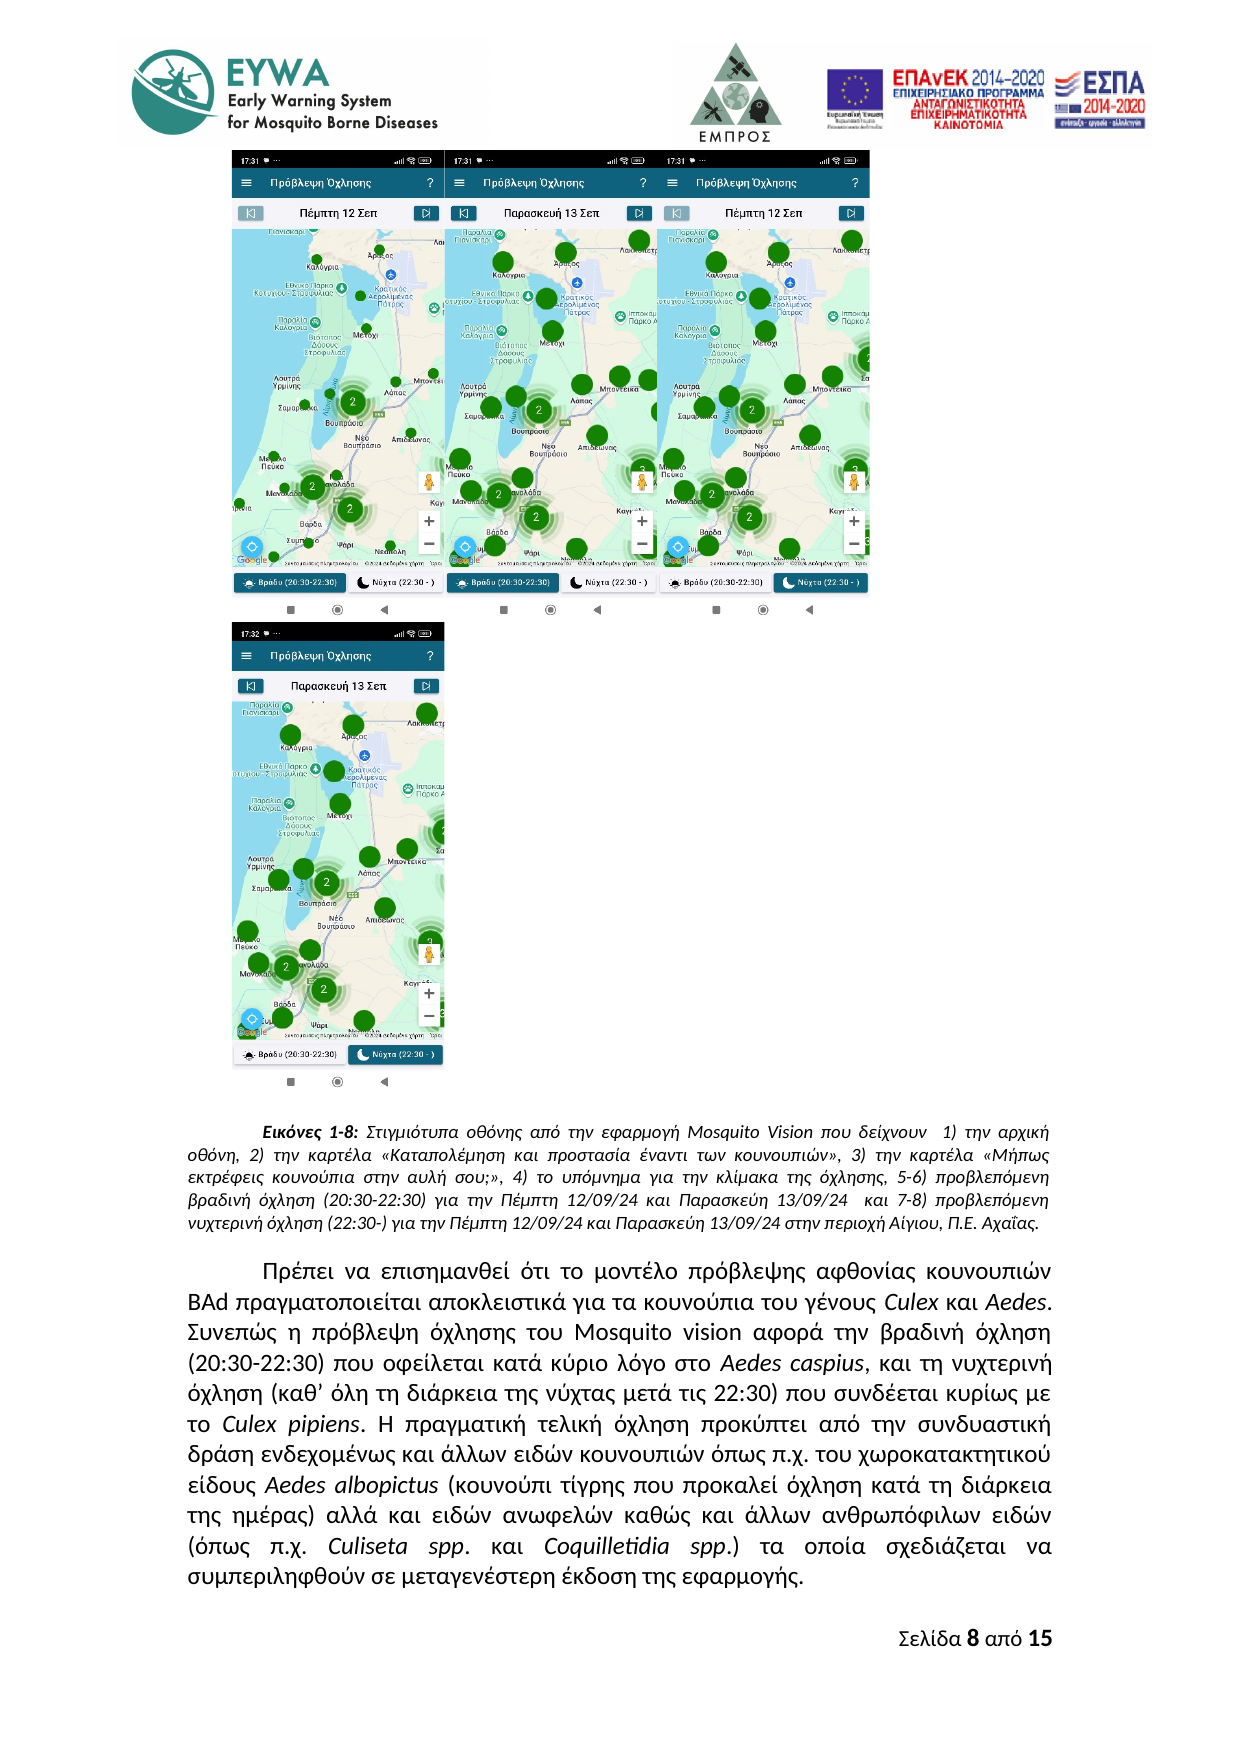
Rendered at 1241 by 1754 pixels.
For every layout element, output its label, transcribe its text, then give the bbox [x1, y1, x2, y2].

picture [231, 150, 870, 1095]
list Εικόνες 1-8: Στιγμιότυπα οθόνης από την εφαρμογή Mosquito Vision που δείχνουν 1) την αρχική οθόνη, 2) την καρτέλα «Καταπολέμηση και προστασία έναντι των κουνουπιών», 3) την καρτέλα «Μήπως εκτρέφεις κουνούπια στην αυλή σου;», 4) το υπόμνημα για την κλίμακα της όχλησης, 5-6) προβλεπόμενη βραδινή όχληση (20:30-22:30) για την Πέμπτη 12/09/24 και Παρασκεύη 13/09/24 και 7-8) προβλεπόμενη νυχτερινή όχληση (22:30-) για την Πέμπτη 12/09/24 και Παρασκεύη 13/09/24 στην περιοχή Αίγιου, Π.Ε. Αχαΐας. [187, 1120, 1053, 1234]
picture [117, 36, 492, 148]
picture [672, 42, 1153, 149]
list Πρέπει να επισημανθεί ότι το μοντέλο πρόβλεψης αφθονίας κουνουπιών BAd πραγματοποιείται αποκλειστικά για τα κουνούπια του γένους Culex και Aedes. Συνεπώς η πρόβλεψη όχλησης του Mosquito vision αφορά την βραδινή όχληση (20:30-22:30) που οφείλεται κατά κύριο λόγο στο Aedes caspius, και τη νυχτερινή όχληση (καθ’ όλη τη διάρκεια της νύχτας μετά τις 22:30) που συνδέεται κυρίως με το Culex pipiens. Η πραγματική τελική όχληση προκύπτει από την συνδυαστική δράση ενδεχομένως και άλλων ειδών κουνουπιών όπως π.χ. του χωροκατακτητικού είδους Aedes albopictus (κουνούπι τίγρης που προκαλεί όχληση κατά τη διάρκεια της ημέρας) αλλά και ειδών ανωφελών καθώς και άλλων ανθρωπόφιλων ειδών (όπως π.χ. Culiseta spp. και Coquilletidia spp.) τα οποία σχεδιάζεται να συμπεριληφθούν σε μεταγενέστερη έκδοση της εφαρμογής. [187, 1255, 1053, 1591]
